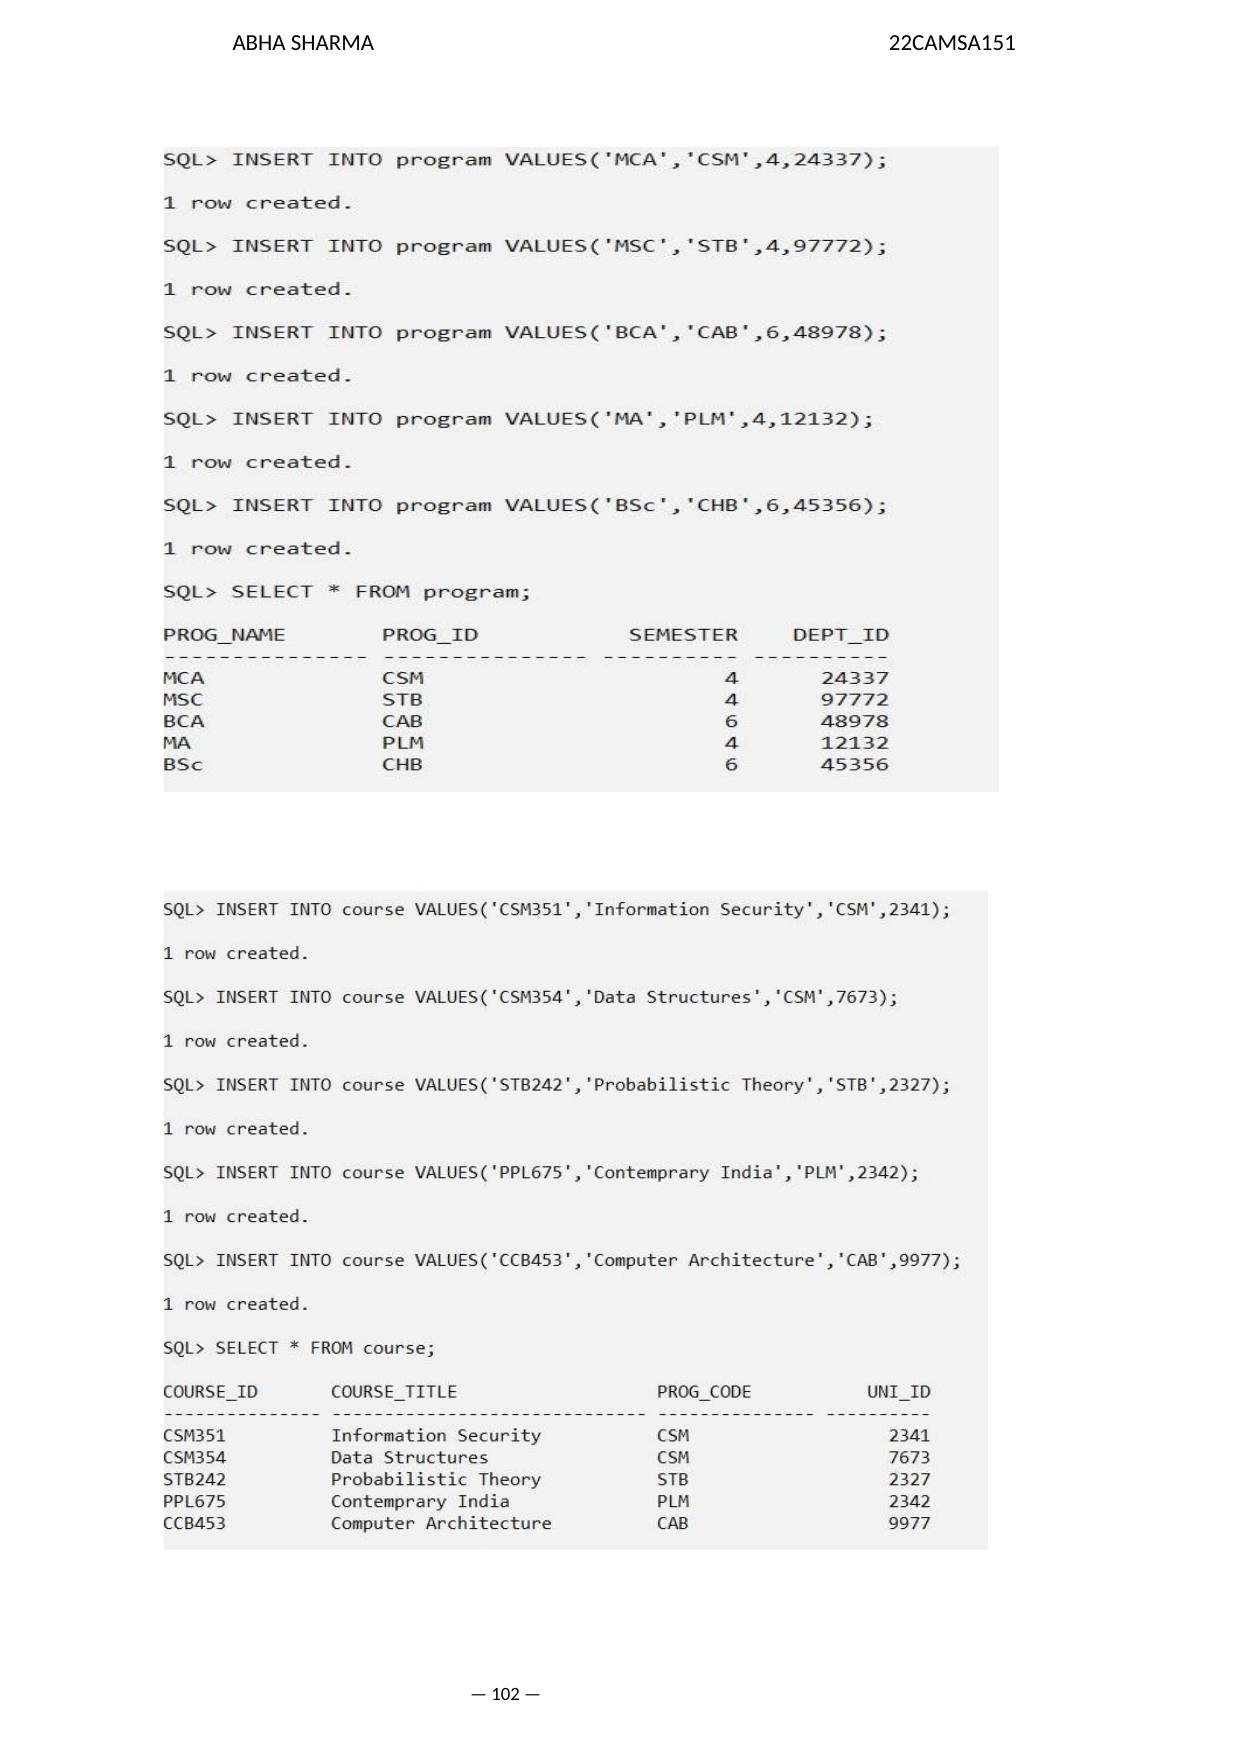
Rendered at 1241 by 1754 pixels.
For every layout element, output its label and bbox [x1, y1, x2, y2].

picture [163, 891, 988, 1550]
picture [163, 147, 999, 792]
